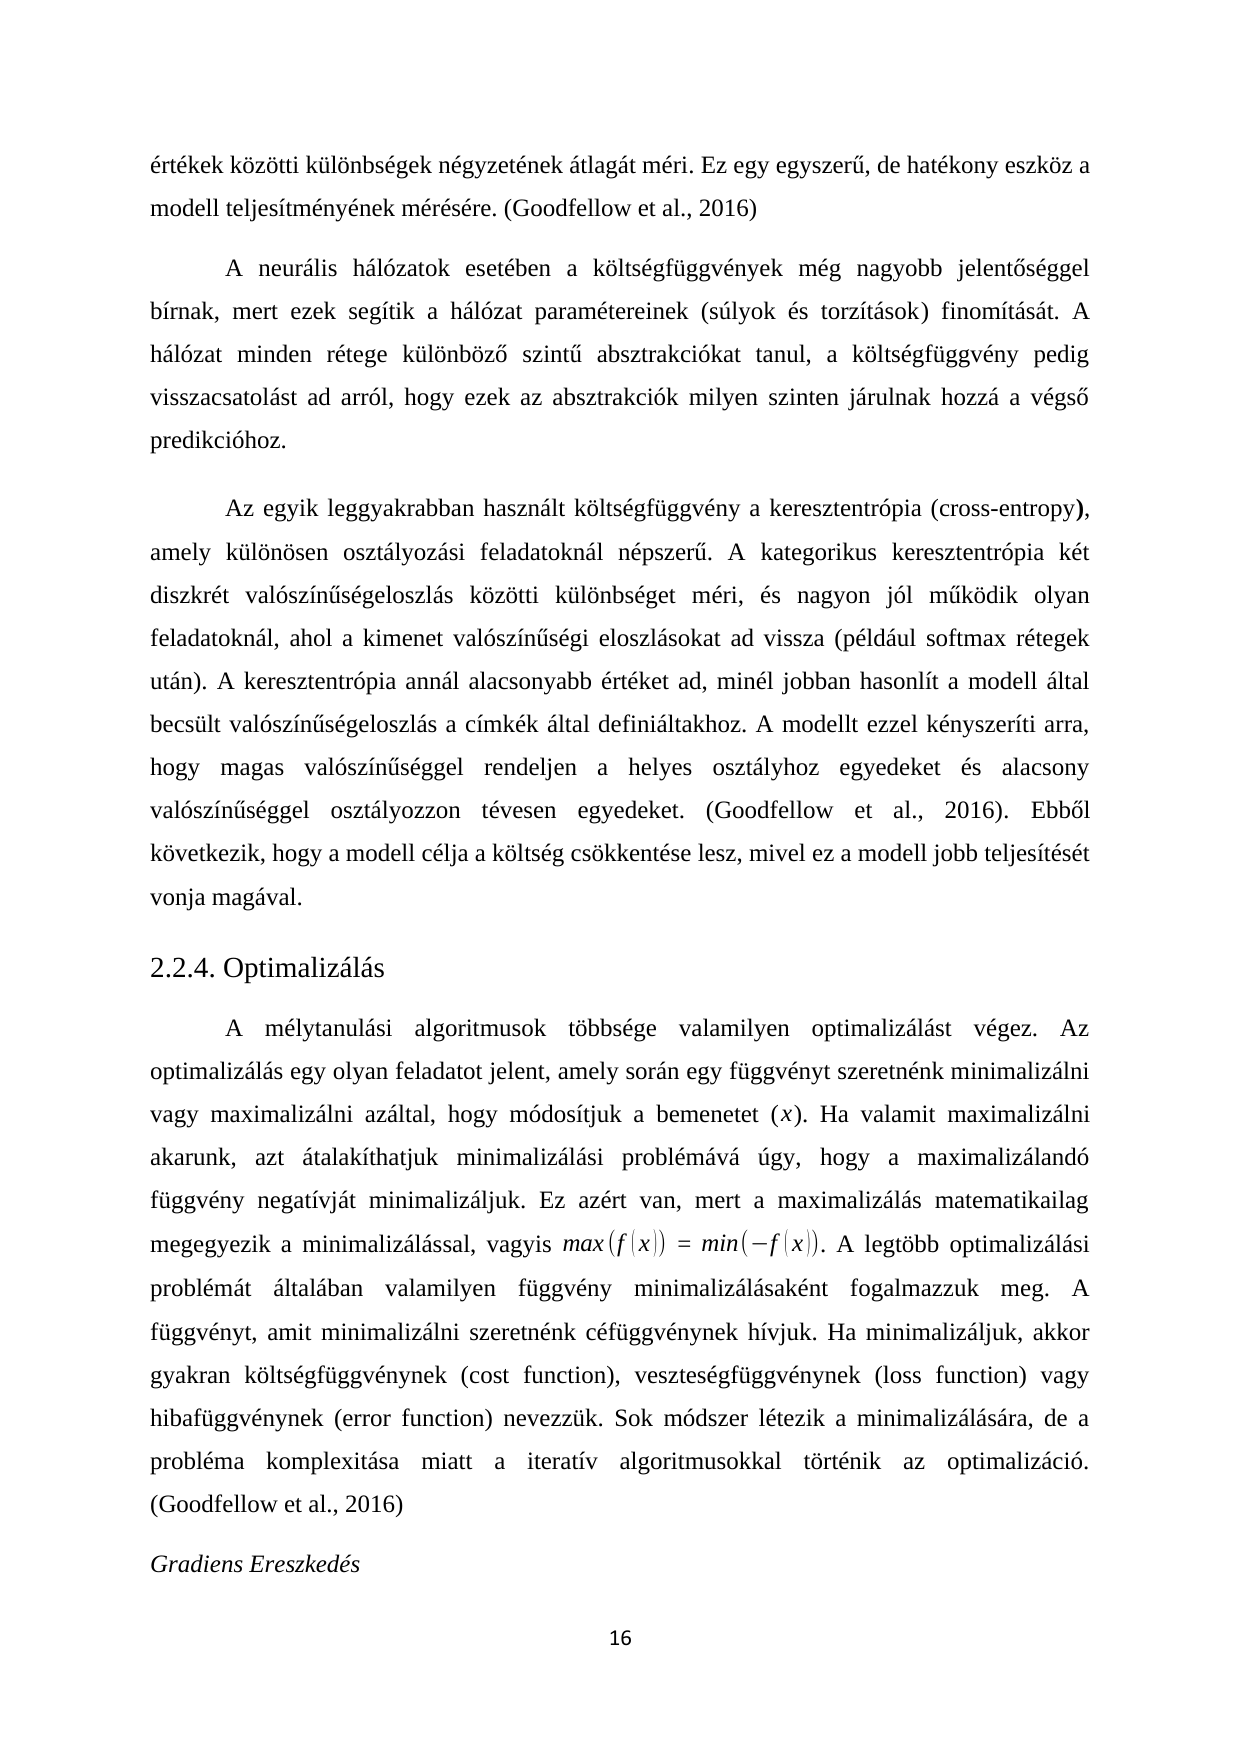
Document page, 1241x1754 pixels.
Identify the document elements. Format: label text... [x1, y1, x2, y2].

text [150, 150, 1090, 222]
text Az egyik leggyakrabban használt költségfüggvény a keresztentrópia (cross-entropy), amely különösen osztályozási feladatoknál népszerű. A kategorikus keresztentrópia két diszkrét valószínűségeloszlás közötti különbséget méri, és nagyon jól működik olyan feladatoknál, ahol a kimenet valószínűségi eloszlásokat ad vissza (például softmax rétegek után). A keresztentrópia annál alacsonyabb értéket ad, minél jobban hasonlít a modell által becsült valószínűségeloszlás a címkék által definiáltakhoz. A modellt ezzel kényszeríti arra, hogy magas valószínűséggel rendeljen a helyes osztályhoz egyedeket és alacsony valószínűséggel osztályozzon tévesen egyedeket. (Goodfellow et al., 2016). Ebből következik, hogy a modell célja a költség csökkentése lesz, mivel ez a modell jobb teljesítését vonja magával. [150, 493, 1090, 910]
text A neurális hálózatok esetében a költségfüggvények még nagyobb jelentőséggel bírnak, mert ezek segítik a hálózat paramétereinek (súlyok és torzítások) finomítását. A hálózat minden rétege különböző szintű absztrakciókat tanul, a költségfüggvény pedig visszacsatolást ad arról, hogy ezek az absztrakciók milyen szinten járulnak hozzá a végső predikcióhoz. [150, 253, 1090, 454]
subtitle 2.2.4. Optimalizálás [150, 950, 1090, 983]
text Gradiens Ereszkedés [150, 1549, 1090, 1578]
text A mélytanulási algoritmusok többsége valamilyen optimalizálást végez. Az optimalizálás egy olyan feladatot jelent, amely során egy függvényt szeretnénk minimalizálni vagy maximalizálni azáltal, hogy módosítjuk a bemenetet (). Ha valamit maximalizálni akarunk, azt átalakíthatjuk minimalizálási problémává úgy, hogy a maximalizálandó függvény negatívját minimalizáljuk. Ez azért van, mert a maximalizálás matematikailag megegyezik a minimalizálással, vagyis = . A legtöbb optimalizálási problémát általában valamilyen függvény minimalizálásaként fogalmazzuk meg. A függvényt, amit minimalizálni szeretnénk céfüggvénynek hívjuk. Ha minimalizáljuk, akkor gyakran költségfüggvénynek (cost function), veszteségfüggvénynek (loss function) vagy hibafüggvénynek (error function) nevezzük. Sok módszer létezik a minimalizálására, de a probléma komplexitása miatt a iteratív algoritmusokkal történik az optimalizáció. (Goodfellow et al., 2016) [150, 1013, 1090, 1518]
